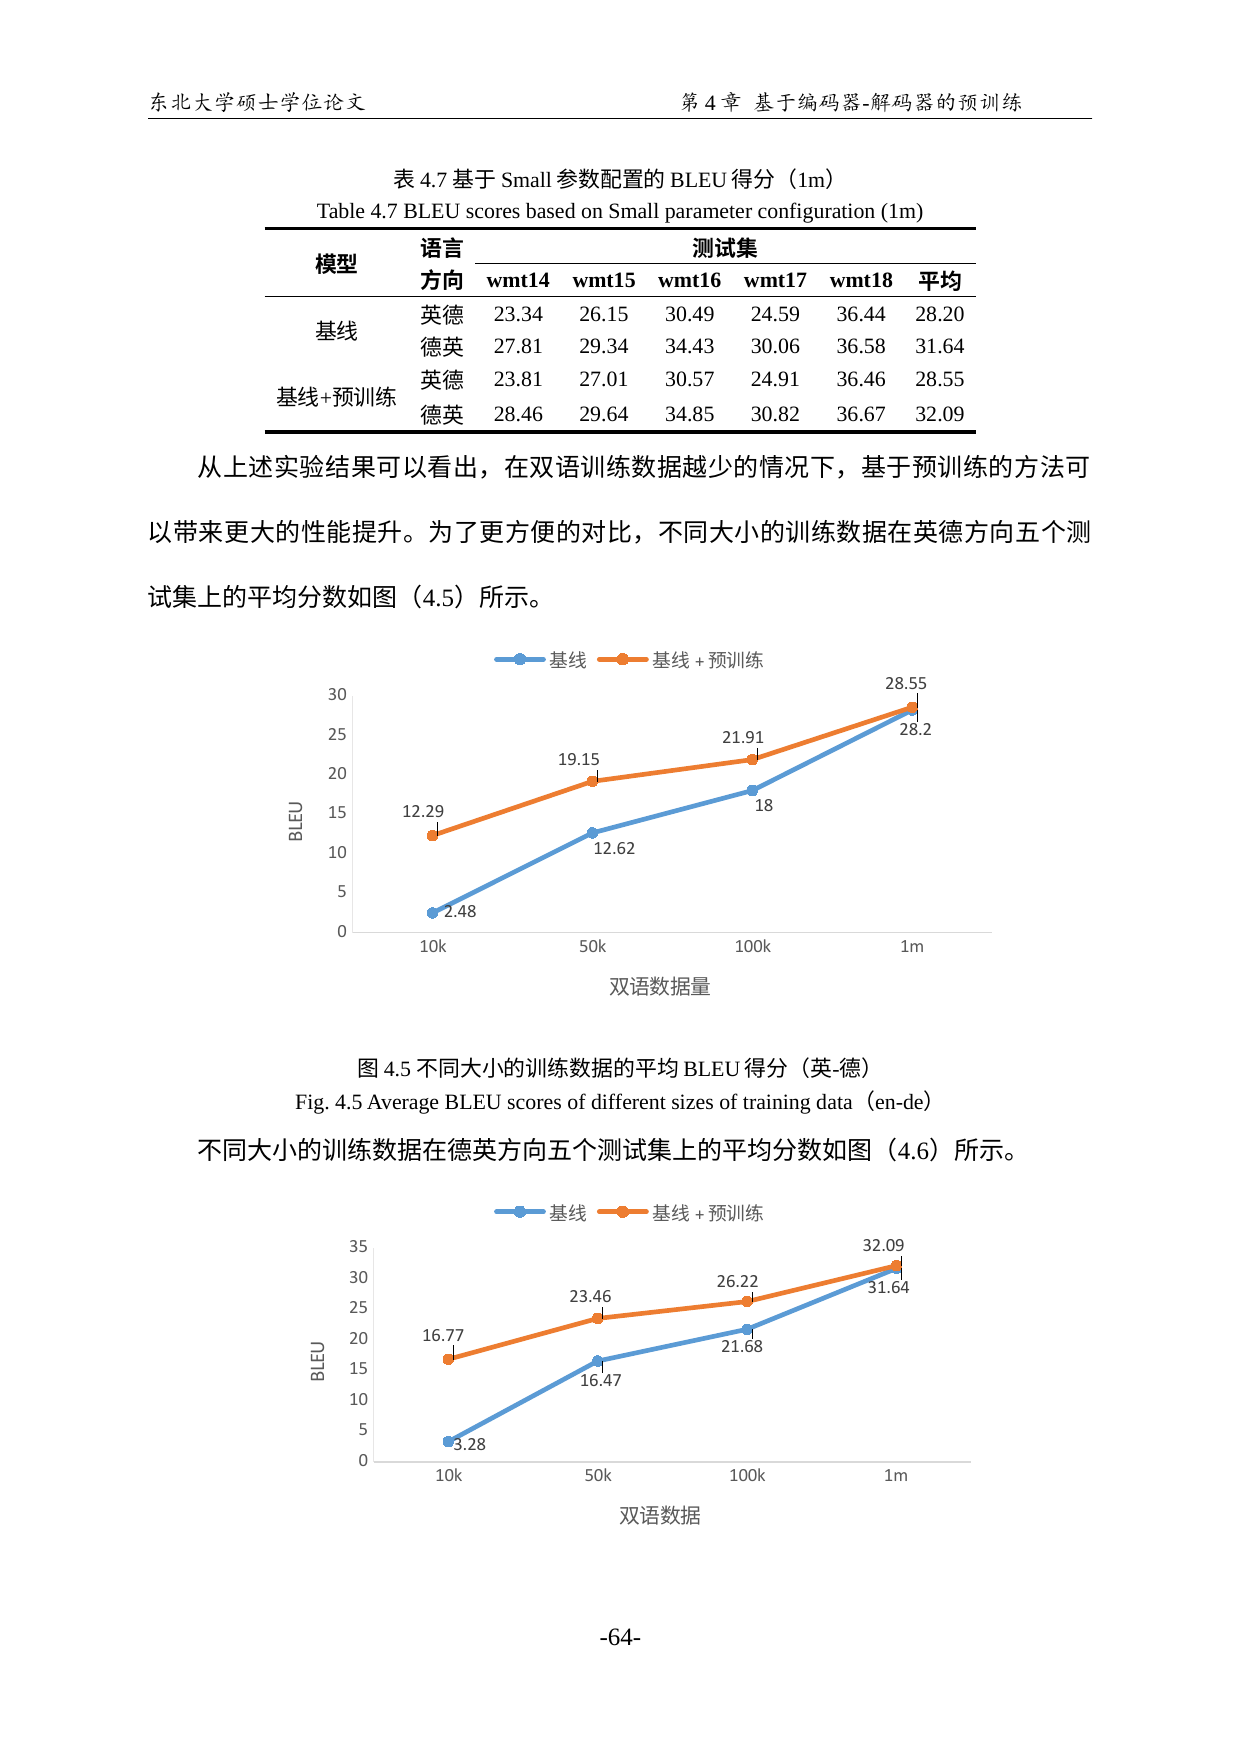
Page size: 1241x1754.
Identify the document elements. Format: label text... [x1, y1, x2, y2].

table_header 模型 [265, 230, 409, 296]
table_cell 36.58 [818, 330, 904, 362]
text Fig. 4.5 Average BLEU scores of different sizes of training data（en-de） [148, 1083, 1092, 1116]
table_cell 29.64 [561, 395, 647, 430]
table_cell 英德 [409, 297, 475, 330]
table_header 语言 方向 [409, 230, 475, 296]
table_cell 30.49 [647, 297, 732, 330]
table_cell 36.46 [818, 362, 904, 395]
text 表4.7 基于Small参数配置的BLEU得分（1m） [148, 162, 1092, 194]
table_cell wmt16 [647, 264, 732, 296]
table_cell 30.06 [733, 330, 818, 362]
table_cell wmt14 [475, 264, 561, 296]
table_cell 28.46 [475, 395, 561, 430]
table_cell wmt17 [733, 264, 818, 296]
table_cell 23.34 [475, 297, 561, 330]
table_cell 34.85 [647, 395, 732, 430]
table_cell 23.81 [475, 362, 561, 395]
table_cell 英德 [409, 362, 475, 395]
text 不同大小的训练数据在德英方向五个测试集上的平均分数如图（4.6）所示。 [148, 1116, 1092, 1181]
table_cell 德英 [409, 330, 475, 362]
table_cell 24.91 [733, 362, 818, 395]
table_cell 29.34 [561, 330, 647, 362]
table_cell 31.64 [904, 330, 976, 362]
table_cell 28.55 [904, 362, 976, 395]
table_cell 36.44 [818, 297, 904, 330]
table_cell 27.01 [561, 362, 647, 395]
table_cell 基线 [265, 297, 409, 362]
text Table 4.7 BLEU scores based on Small parameter configuration (1m) [148, 194, 1092, 227]
table_cell 28.20 [904, 297, 976, 330]
table_cell 平均 [904, 264, 976, 296]
table_cell 30.57 [647, 362, 732, 395]
table_cell 德英 [409, 395, 475, 430]
table_cell 36.67 [818, 395, 904, 430]
table_cell 基线+预训练 [265, 362, 409, 430]
table_cell 24.59 [733, 297, 818, 330]
table_cell 26.15 [561, 297, 647, 330]
table_cell wmt15 [561, 264, 647, 296]
table_cell wmt18 [818, 264, 904, 296]
table_cell 30.82 [733, 395, 818, 430]
table_header 测试集 [475, 230, 976, 263]
text 从上述实验结果可以看出，在双语训练数据越少的情况下，基于预训练的方法可以带来更大的性能提升。为了更方便的对比，不同大小的训练数据在英德方向五个测试集上的平均分数如图（4.5）所示。 [148, 433, 1092, 628]
table_cell 27.81 [475, 330, 561, 362]
table_cell 34.43 [647, 330, 732, 362]
table_cell 32.09 [904, 395, 976, 430]
text 图4.5 不同大小的训练数据的平均BLEU得分（英-德） [148, 1051, 1092, 1083]
